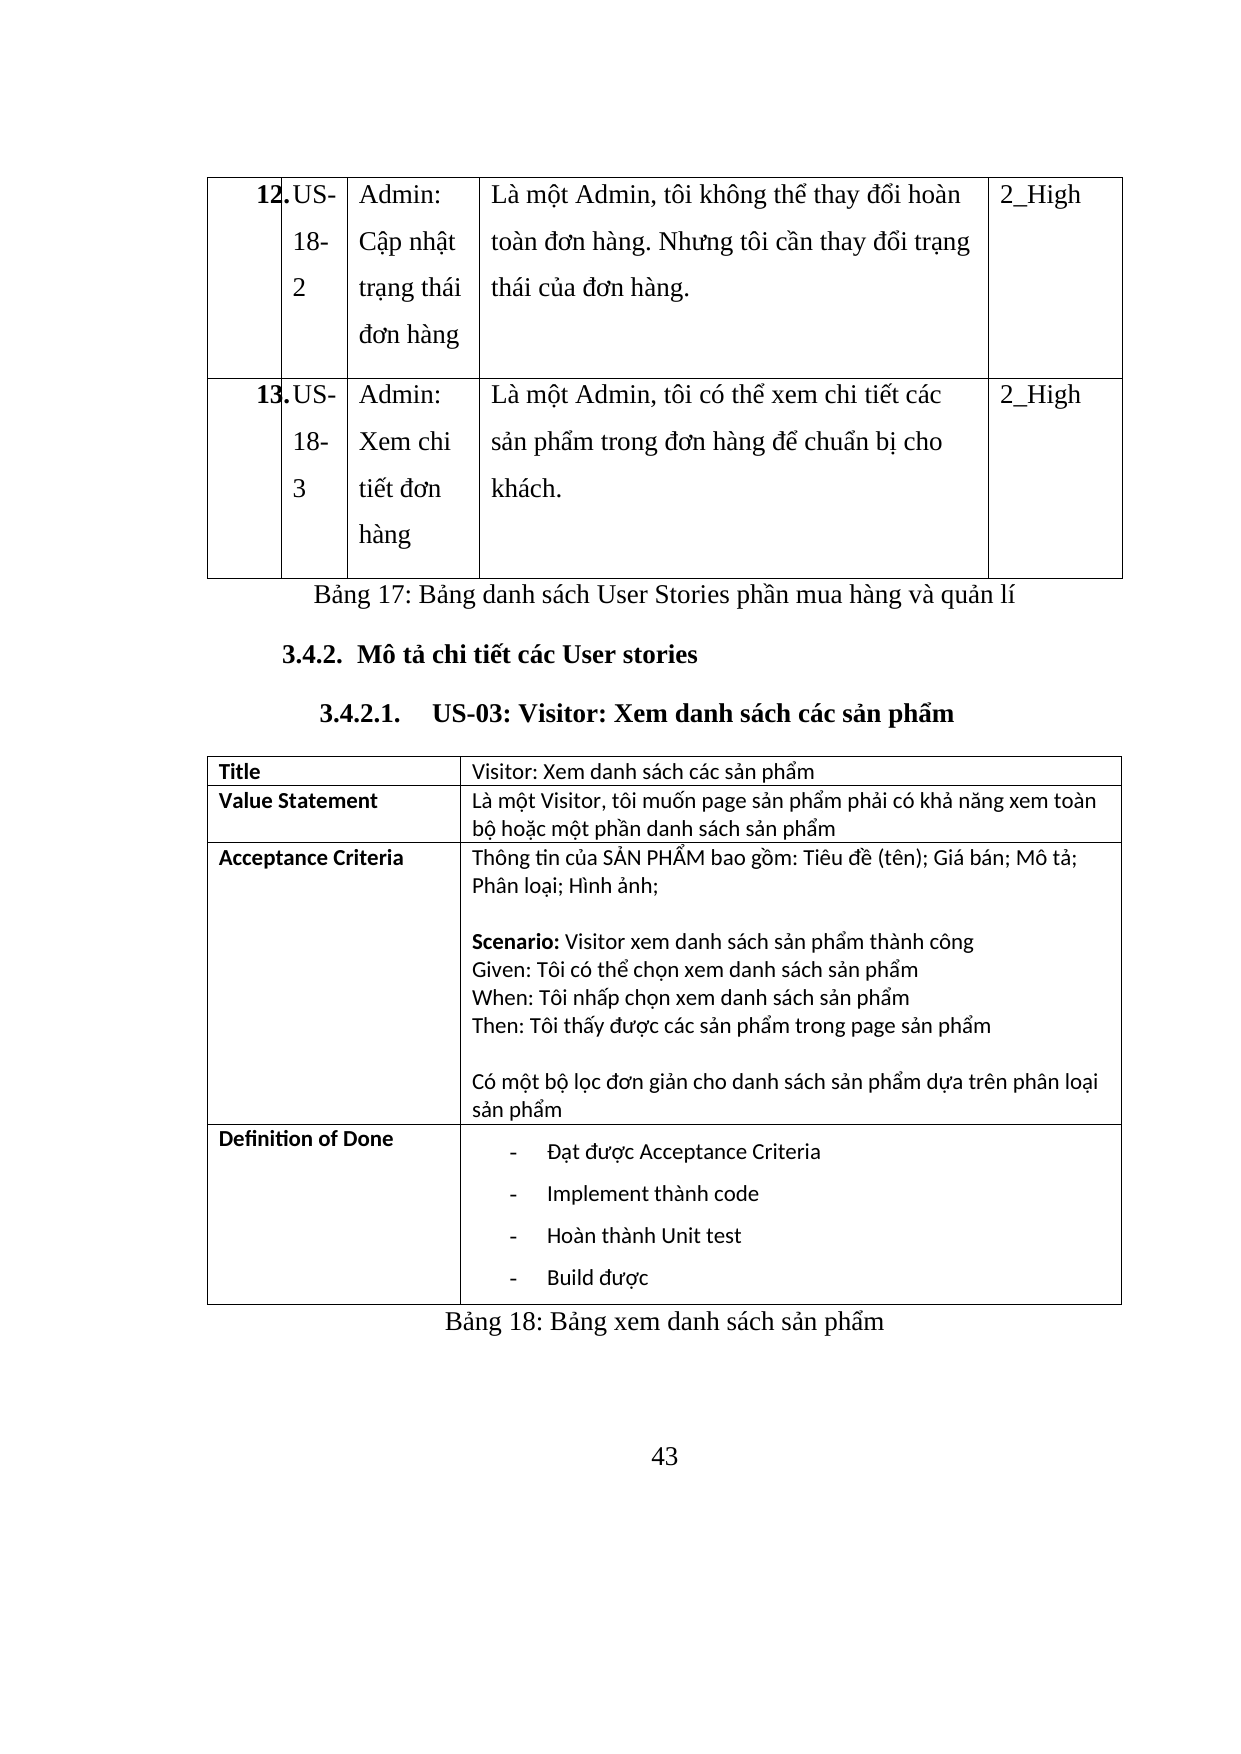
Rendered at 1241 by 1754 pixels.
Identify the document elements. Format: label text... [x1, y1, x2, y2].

subtitle US-03: Visitor: Xem danh sách các sản phẩm [319, 697, 1122, 728]
table_cell Là một Visitor, tôi muốn page sản phẩm phải có khả năng xem toàn bộ hoặc một phần danh sách sản phẩm [461, 786, 1121, 842]
table_cell Definition of Done [208, 1125, 460, 1304]
table_header Title [208, 757, 460, 785]
subtitle Mô tả chi tiết các User stories [282, 638, 1122, 669]
table_cell Đạt được Acceptance Criteria Implement thành code Hoàn thành Unit test Build được [461, 1125, 1121, 1304]
table_header Visitor: Xem danh sách các sản phẩm [461, 757, 1121, 785]
table_cell US-18-3 [282, 379, 347, 578]
table_cell Admin: Cập nhật trạng thái đơn hàng [348, 178, 479, 377]
table_cell US-18-2 [282, 178, 347, 377]
table_cell Là một Admin, tôi có thể xem chi tiết các sản phẩm trong đơn hàng để chuẩn bị cho khách. [480, 379, 988, 578]
table_cell 2_High [989, 379, 1122, 578]
table_cell [208, 379, 281, 578]
table_cell Acceptance Criteria [208, 843, 460, 1123]
table_cell Admin: Xem chi tiết đơn hàng [348, 379, 479, 578]
table_cell Là một Admin, tôi không thể thay đổi hoàn toàn đơn hàng. Nhưng tôi cần thay đổi trạng thái của đơn hàng. [480, 178, 988, 377]
table_cell Thông tin của SẢN PHẨM bao gồm: Tiêu đề (tên); Giá bán; Mô tả; Phân loại; Hình ảnh; Scenario: Visitor xem danh sách sản phẩm thành công Given: Tôi có thể chọn xem danh sách sản phẩm When: Tôi nhấp chọn xem danh sách sản phẩm Then: Tôi thấy được các sản phẩm trong page sản phẩm Có một bộ lọc đơn giản cho danh sách sản phẩm dựa trên phân loại sản phẩm [461, 843, 1121, 1123]
table_cell 2_High [989, 178, 1122, 377]
table_cell Value Statement [208, 786, 460, 842]
table_cell [208, 178, 281, 377]
